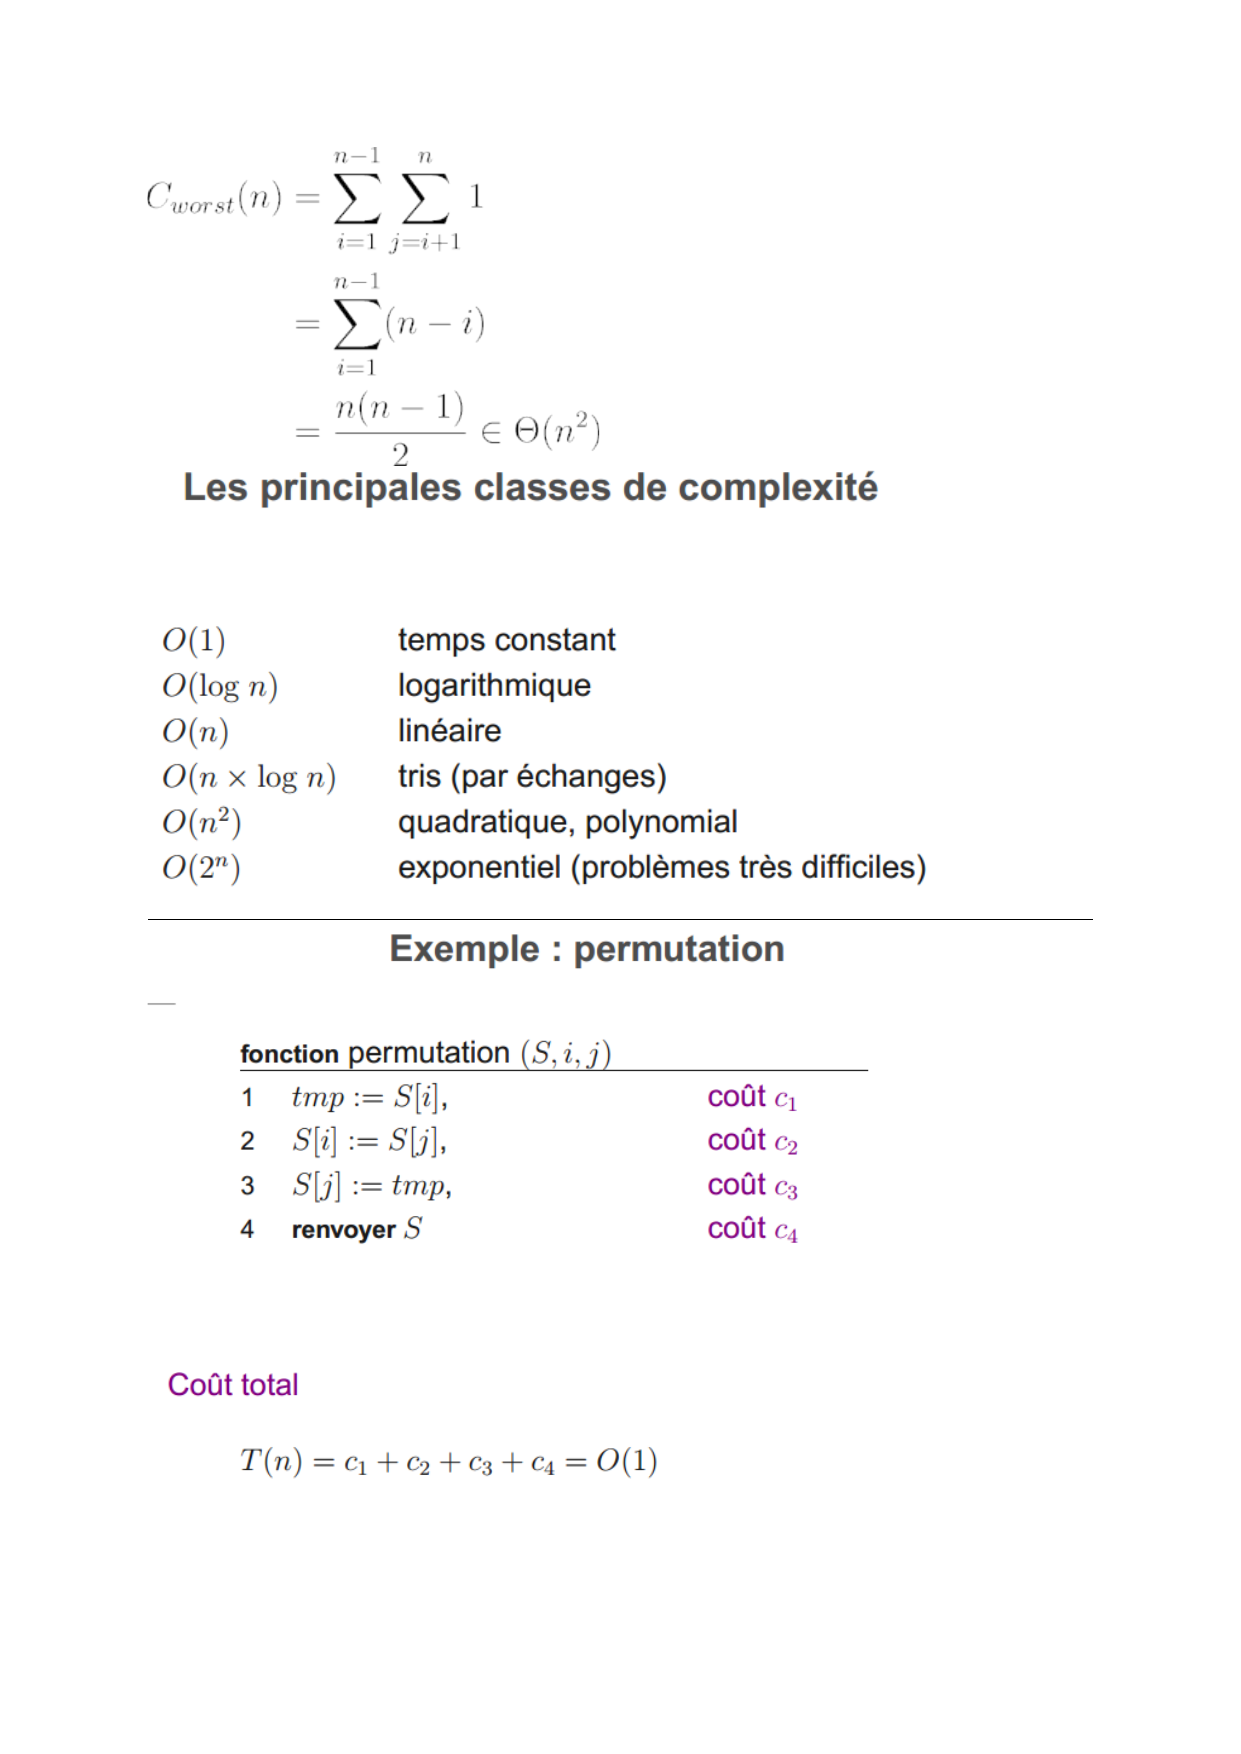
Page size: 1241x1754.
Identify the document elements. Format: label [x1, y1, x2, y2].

picture [147, 147, 964, 917]
picture [147, 920, 953, 1527]
